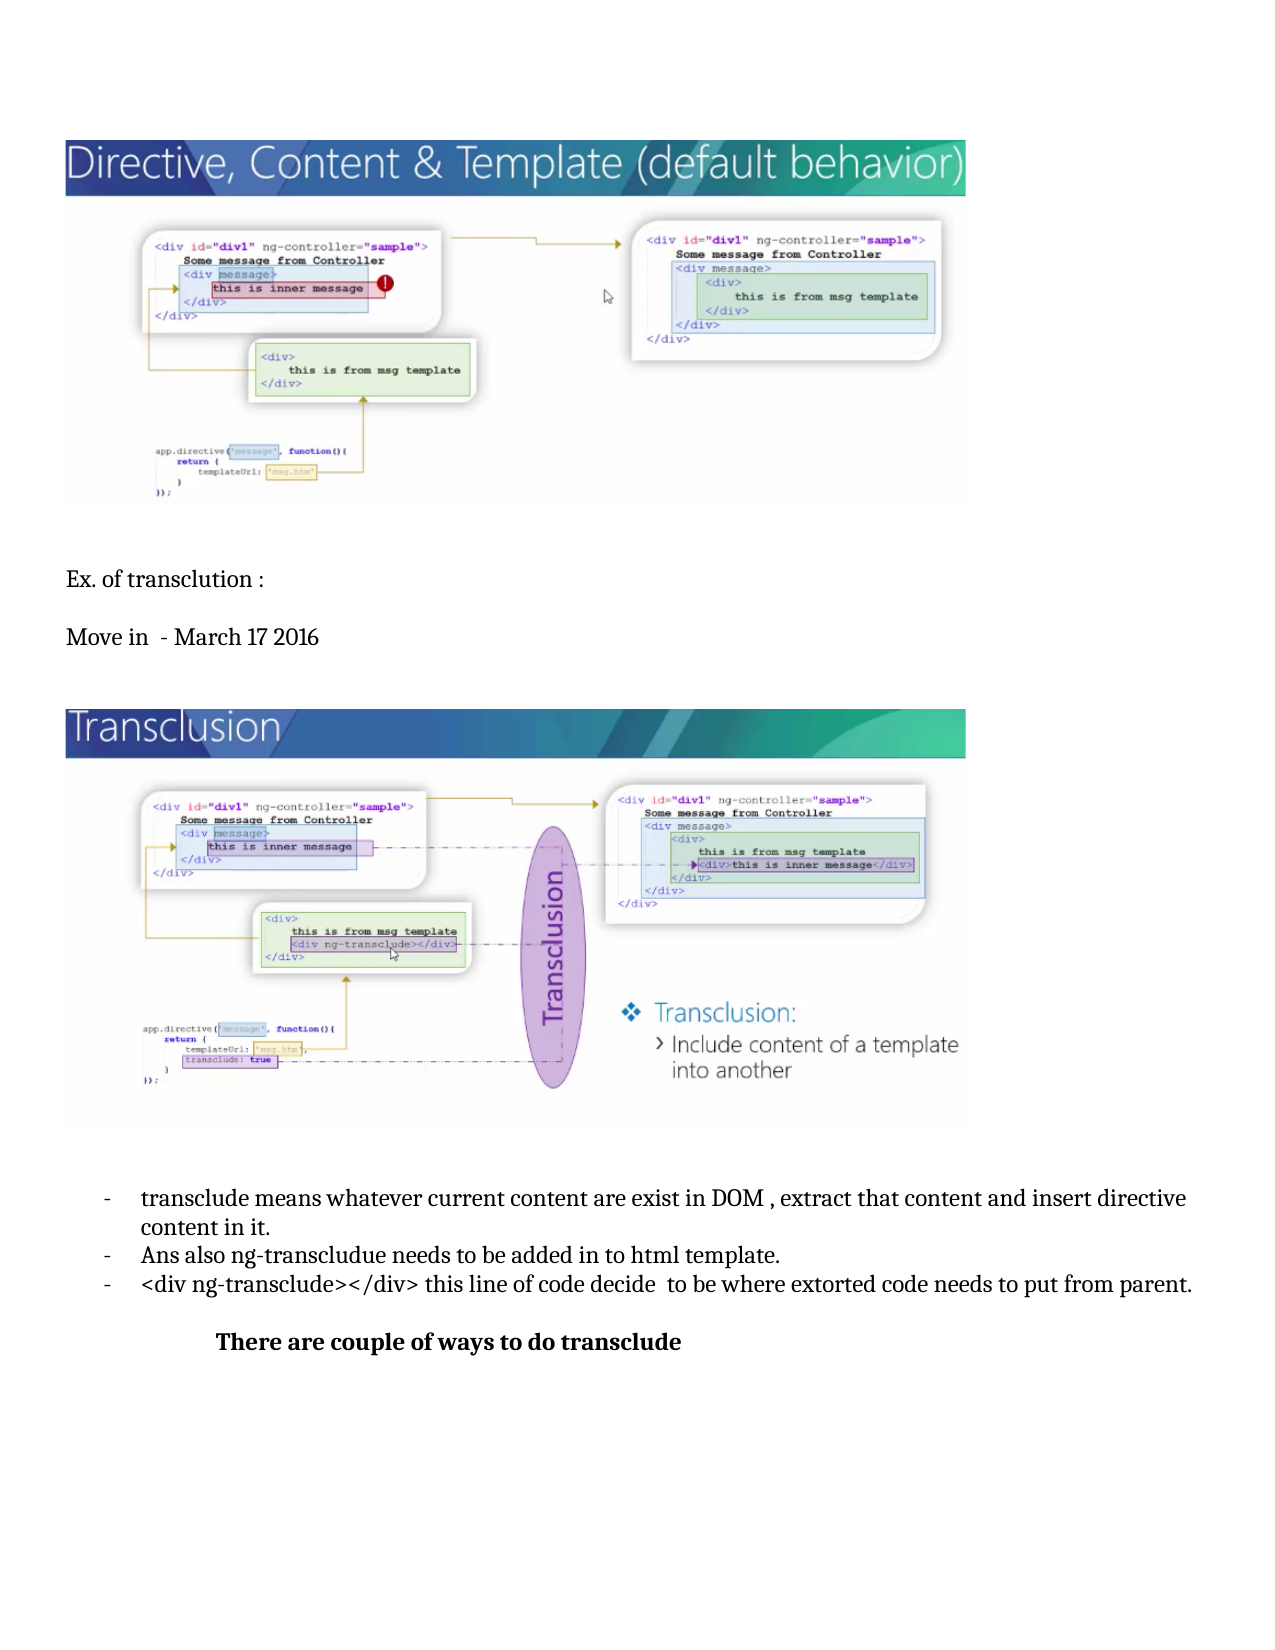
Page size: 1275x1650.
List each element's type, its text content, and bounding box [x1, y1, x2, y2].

list transclude means whatever current content are exist in DOM , extract that content and insert directive content in it. [103, 1184, 1237, 1241]
text Ex. of transclution : [66, 565, 1237, 594]
text Move in - March 17 2016 [66, 623, 1237, 652]
text There are couple of ways to do transclude [141, 1327, 1237, 1356]
list Ans also ng-transcludue needs to be added in to html template. [103, 1241, 1237, 1270]
picture [65, 140, 966, 508]
picture [65, 709, 966, 1127]
list <div ng-transclude></div> this line of code decide to be where extorted code needs to put from parent. [103, 1270, 1237, 1299]
